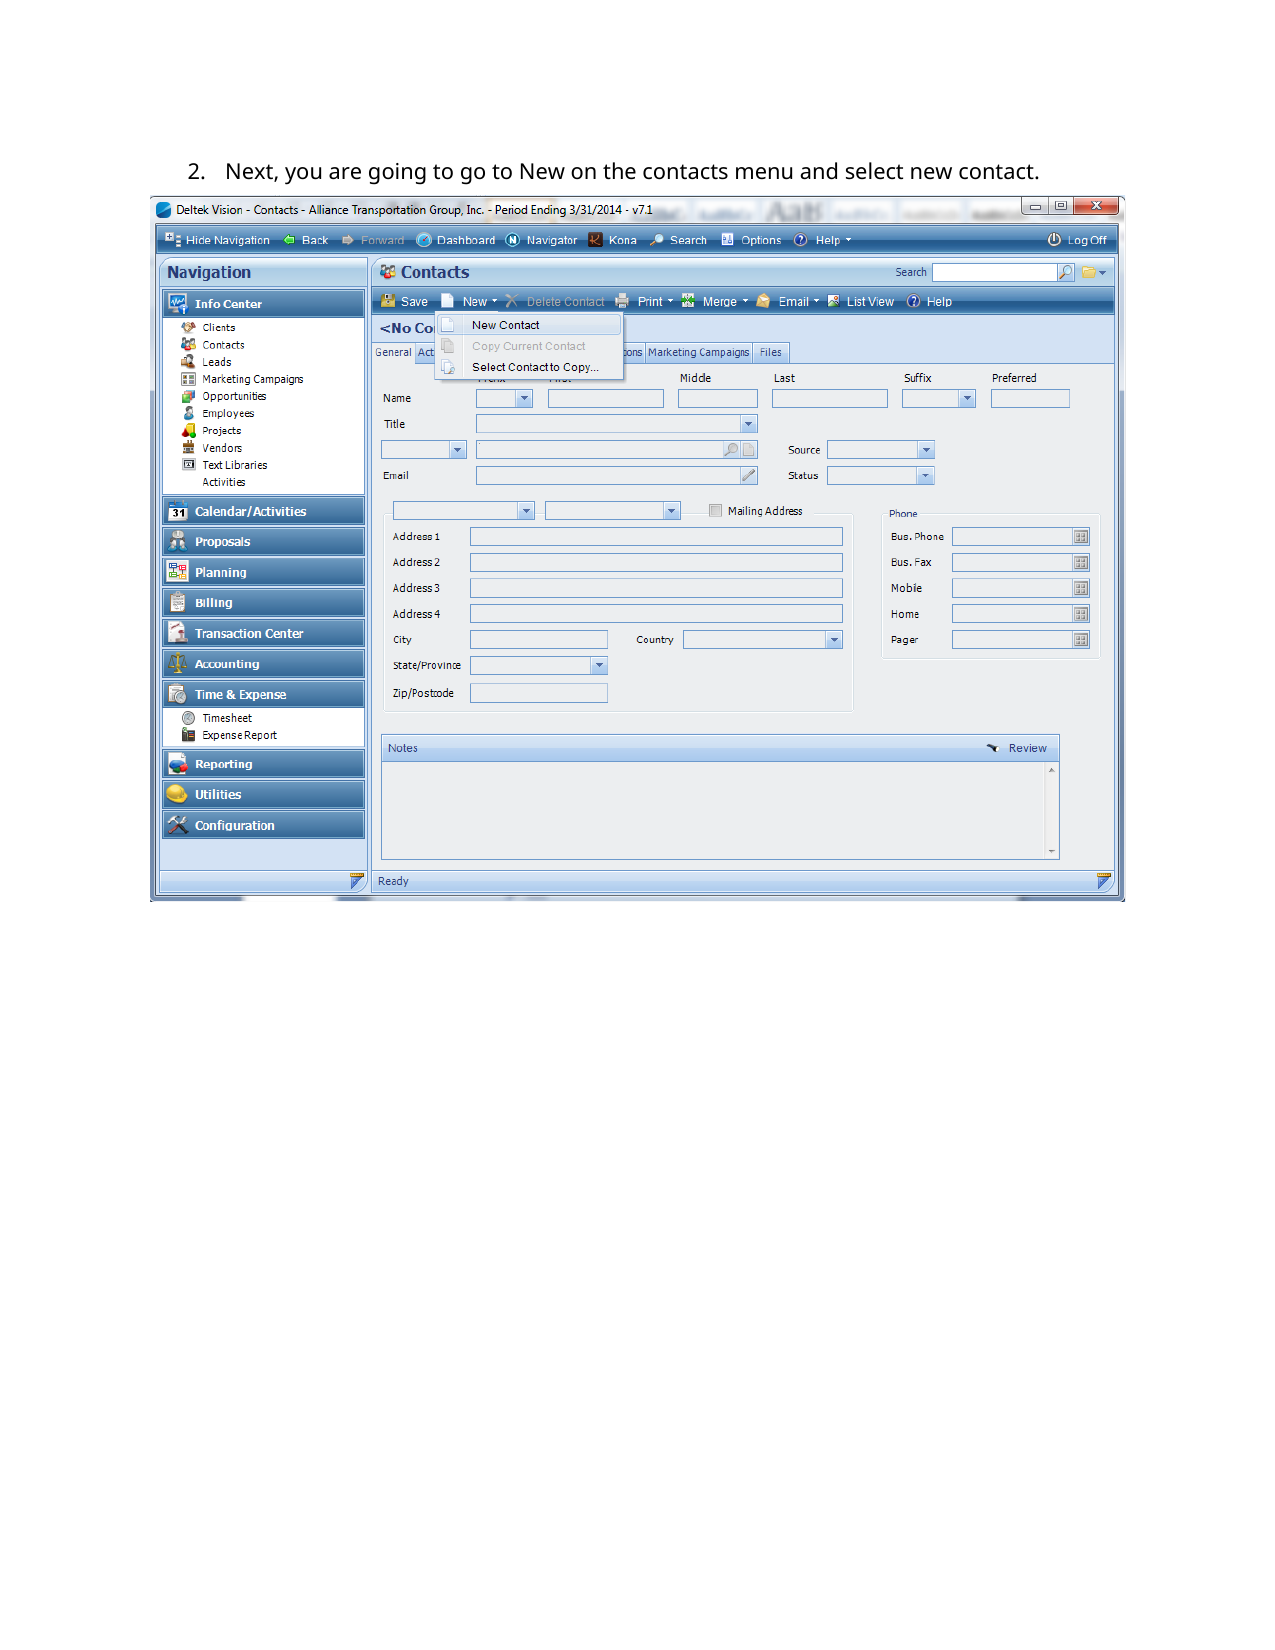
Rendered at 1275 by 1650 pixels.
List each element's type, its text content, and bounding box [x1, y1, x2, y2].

picture [150, 195, 1125, 902]
list Next, you are going to go to New on the contacts menu and select new contact. [187, 156, 1125, 186]
